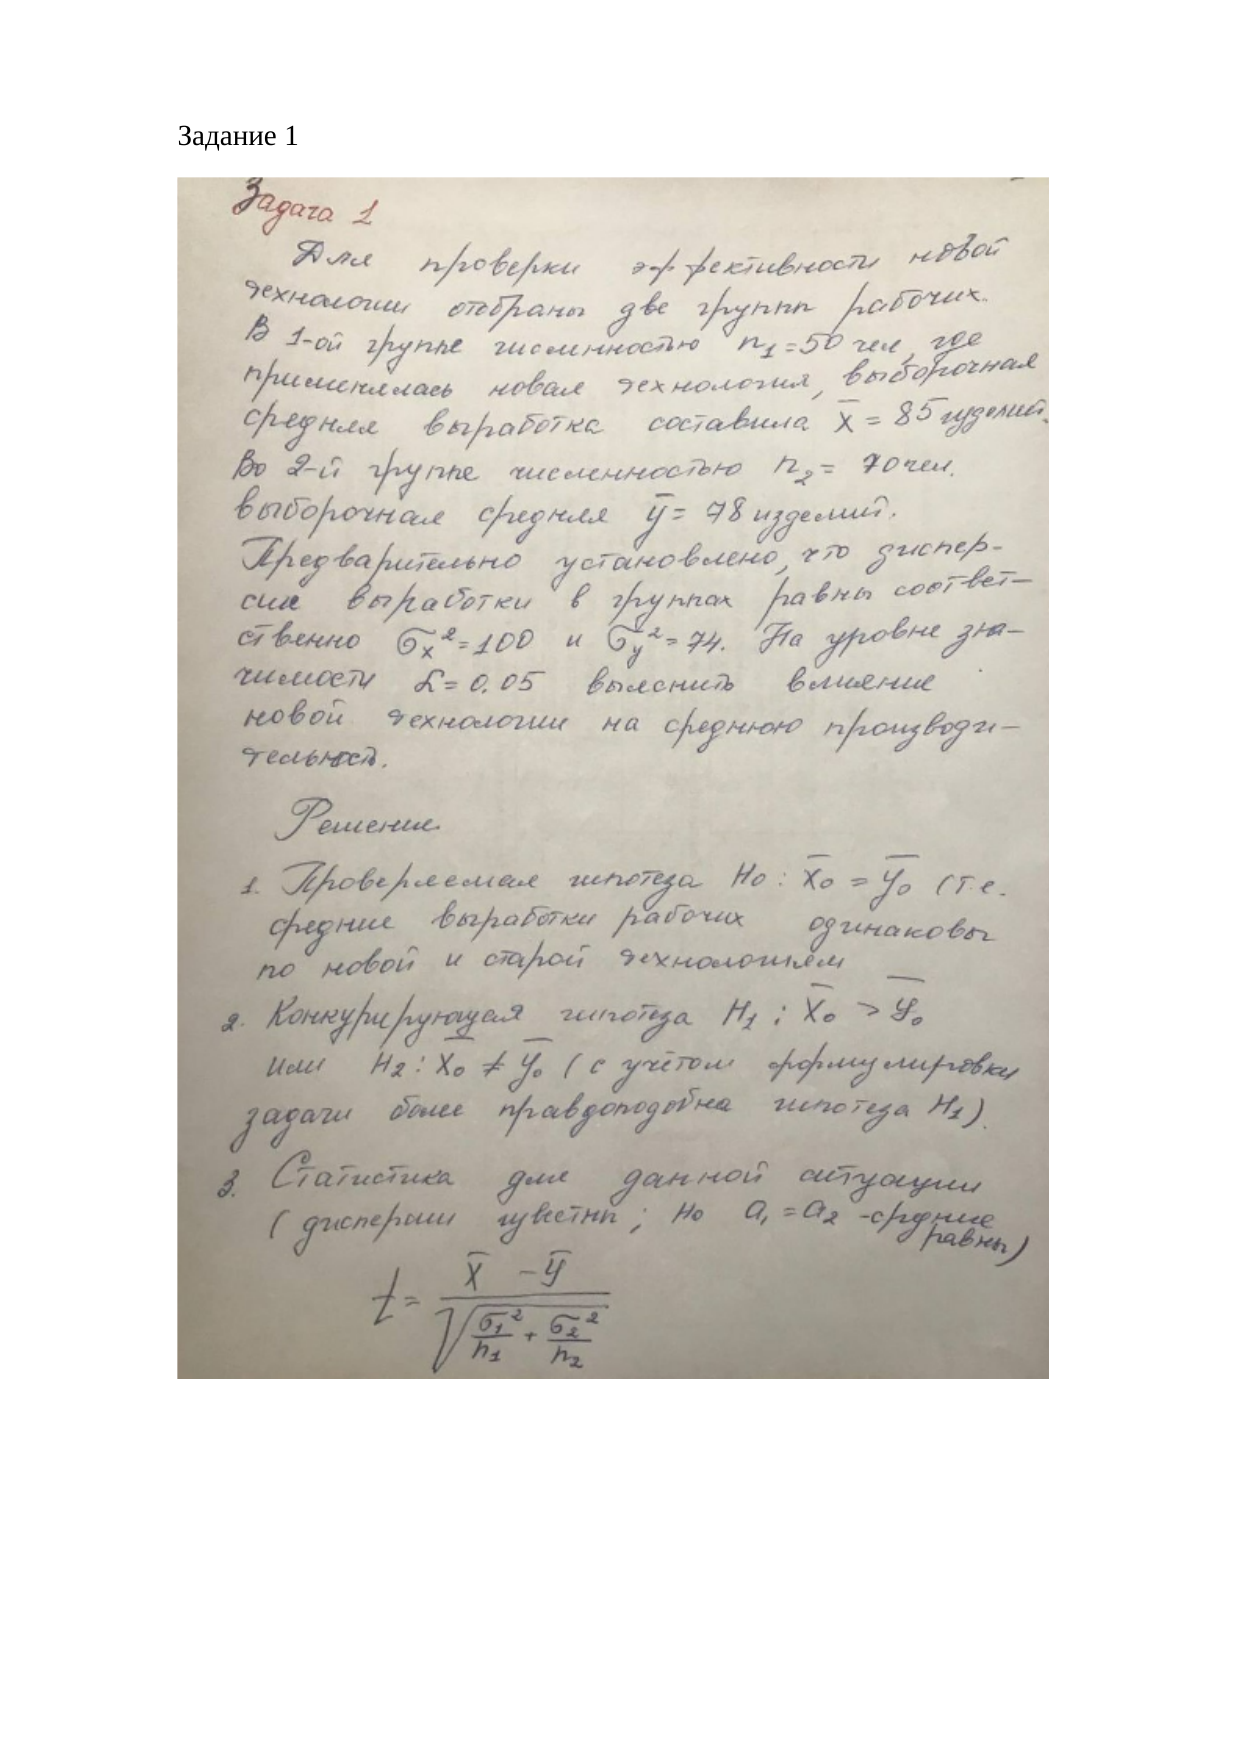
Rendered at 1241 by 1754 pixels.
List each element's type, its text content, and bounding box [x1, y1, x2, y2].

picture [177, 176, 1049, 1379]
text Задание 1 [177, 118, 1143, 152]
